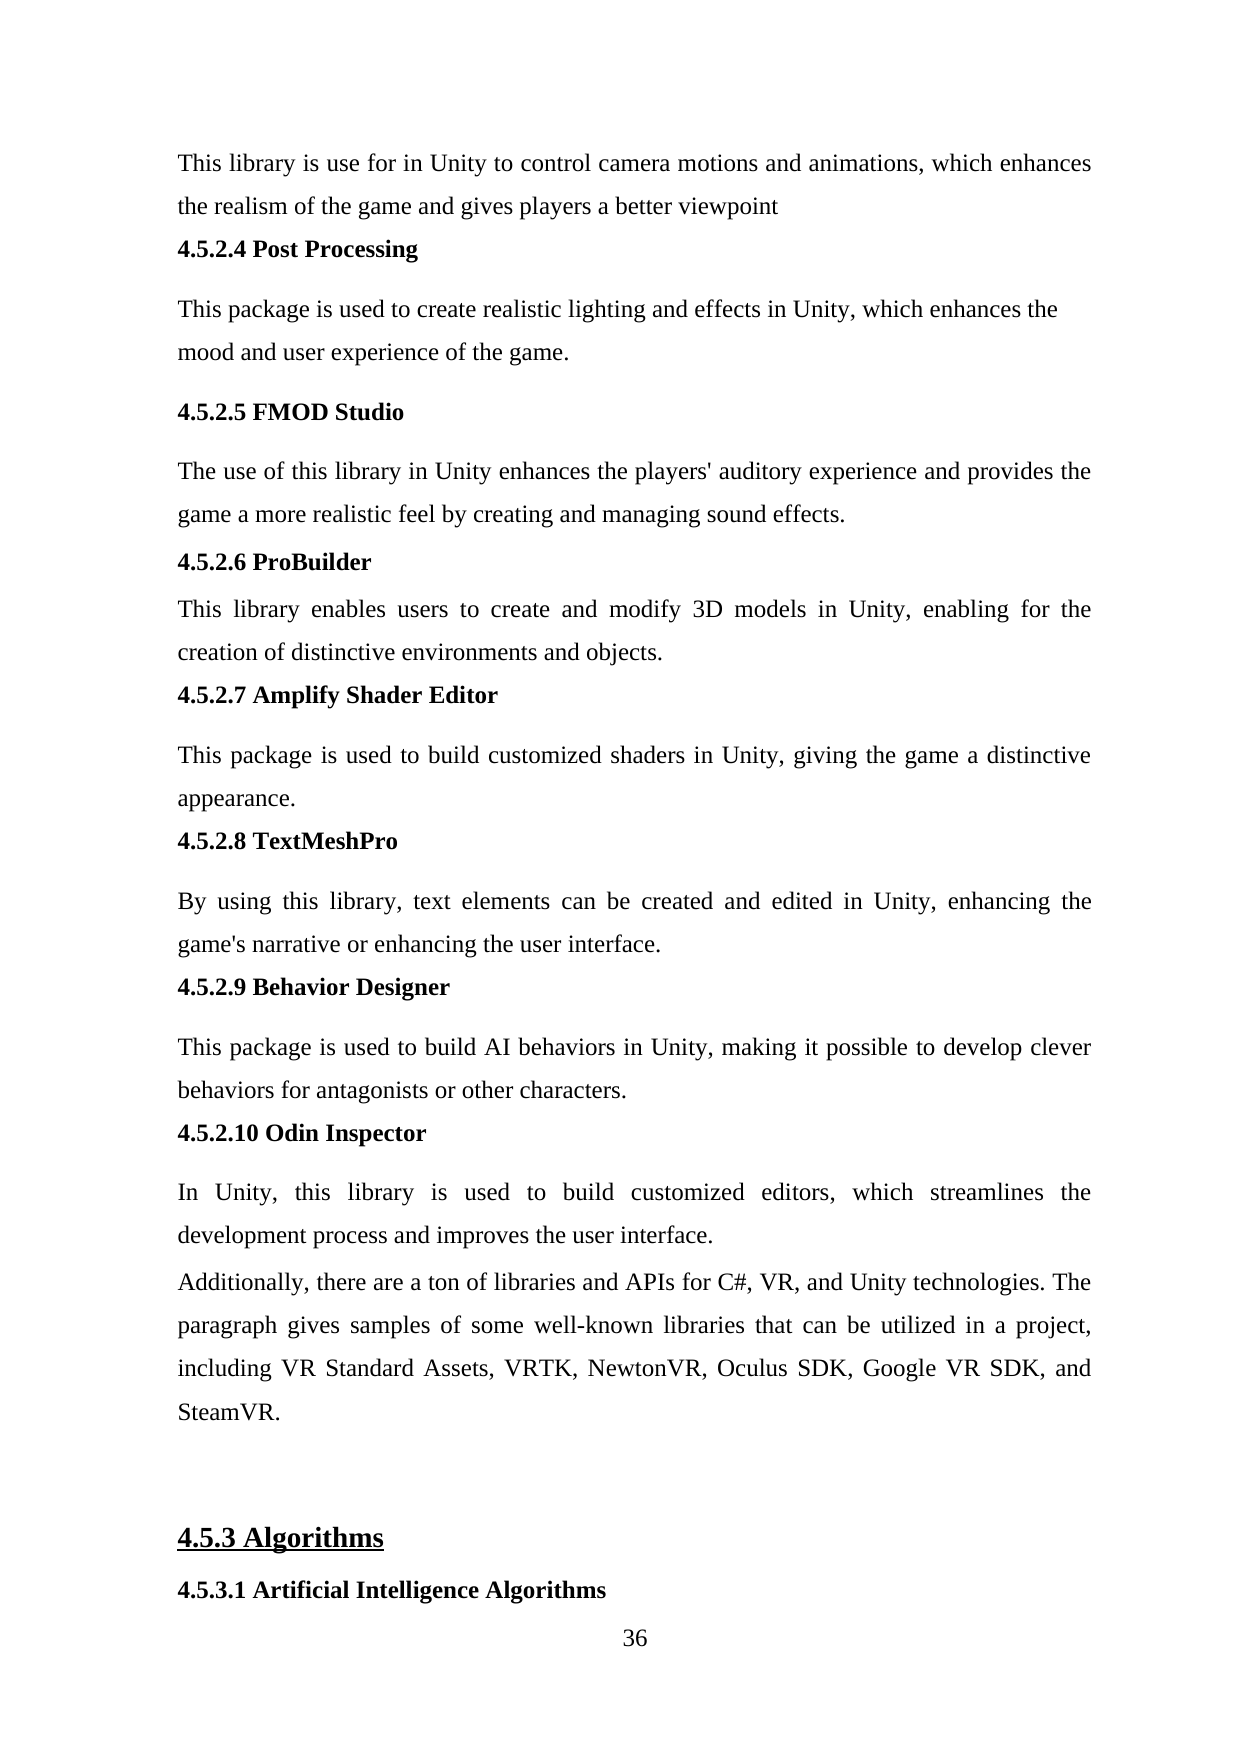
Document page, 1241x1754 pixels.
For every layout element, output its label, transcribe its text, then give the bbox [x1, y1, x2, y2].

text Additionally, there are a ton of libraries and APIs for C#, VR, and Unity technologies. The paragraph gives samples of some well-known libraries that can be utilized in a project, including VR Standard Assets, VRTK, NewtonVR, Oculus SDK, Google VR SDK, and SteamVR. [177, 1267, 1092, 1425]
text In Unity, this library is used to build customized editors, which streamlines the development process and improves the user interface. [177, 1177, 1092, 1249]
text This library is use for in Unity to control camera motions and animations, which enhances the realism of the game and gives players a better viewpoint [177, 148, 1092, 219]
text This package is used to build customized shaders in Unity, giving the game a distinctive appearance. [177, 740, 1092, 812]
text 4.5.2.10 Odin Inspector [177, 1118, 945, 1147]
subtitle 4.5.3 Algorithms [177, 1520, 1092, 1554]
text This package is used to create realistic lighting and effects in Unity, which enhances the mood and user experience of the game. [177, 294, 1092, 366]
text This package is used to build AI behaviors in Unity, making it possible to develop clever behaviors for antagonists or other characters. [177, 1032, 1092, 1104]
text 4.5.2.9 Behavior Designer [177, 972, 945, 1001]
text 4.5.2.5 FMOD Studio [177, 397, 945, 425]
text 4.5.2.4 Post Processing [177, 234, 945, 263]
text By using this library, text elements can be created and edited in Unity, enhancing the game's narrative or enhancing the user interface. [177, 886, 1092, 958]
text 4.5.2.7 Amplify Shader Editor [177, 680, 945, 709]
text This library enables users to create and modify 3D models in Unity, enabling for the creation of distinctive environments and objects. [177, 594, 1092, 666]
text 4.5.3.1 Artificial Intelligence Algorithms [177, 1575, 1092, 1604]
text 4.5.2.8 TextMeshPro [177, 826, 945, 855]
text The use of this library in Unity enhances the players' auditory experience and provides the game a more realistic feel by creating and managing sound effects. [177, 456, 1092, 528]
text 4.5.2.6 ProBuilder [177, 547, 1092, 576]
